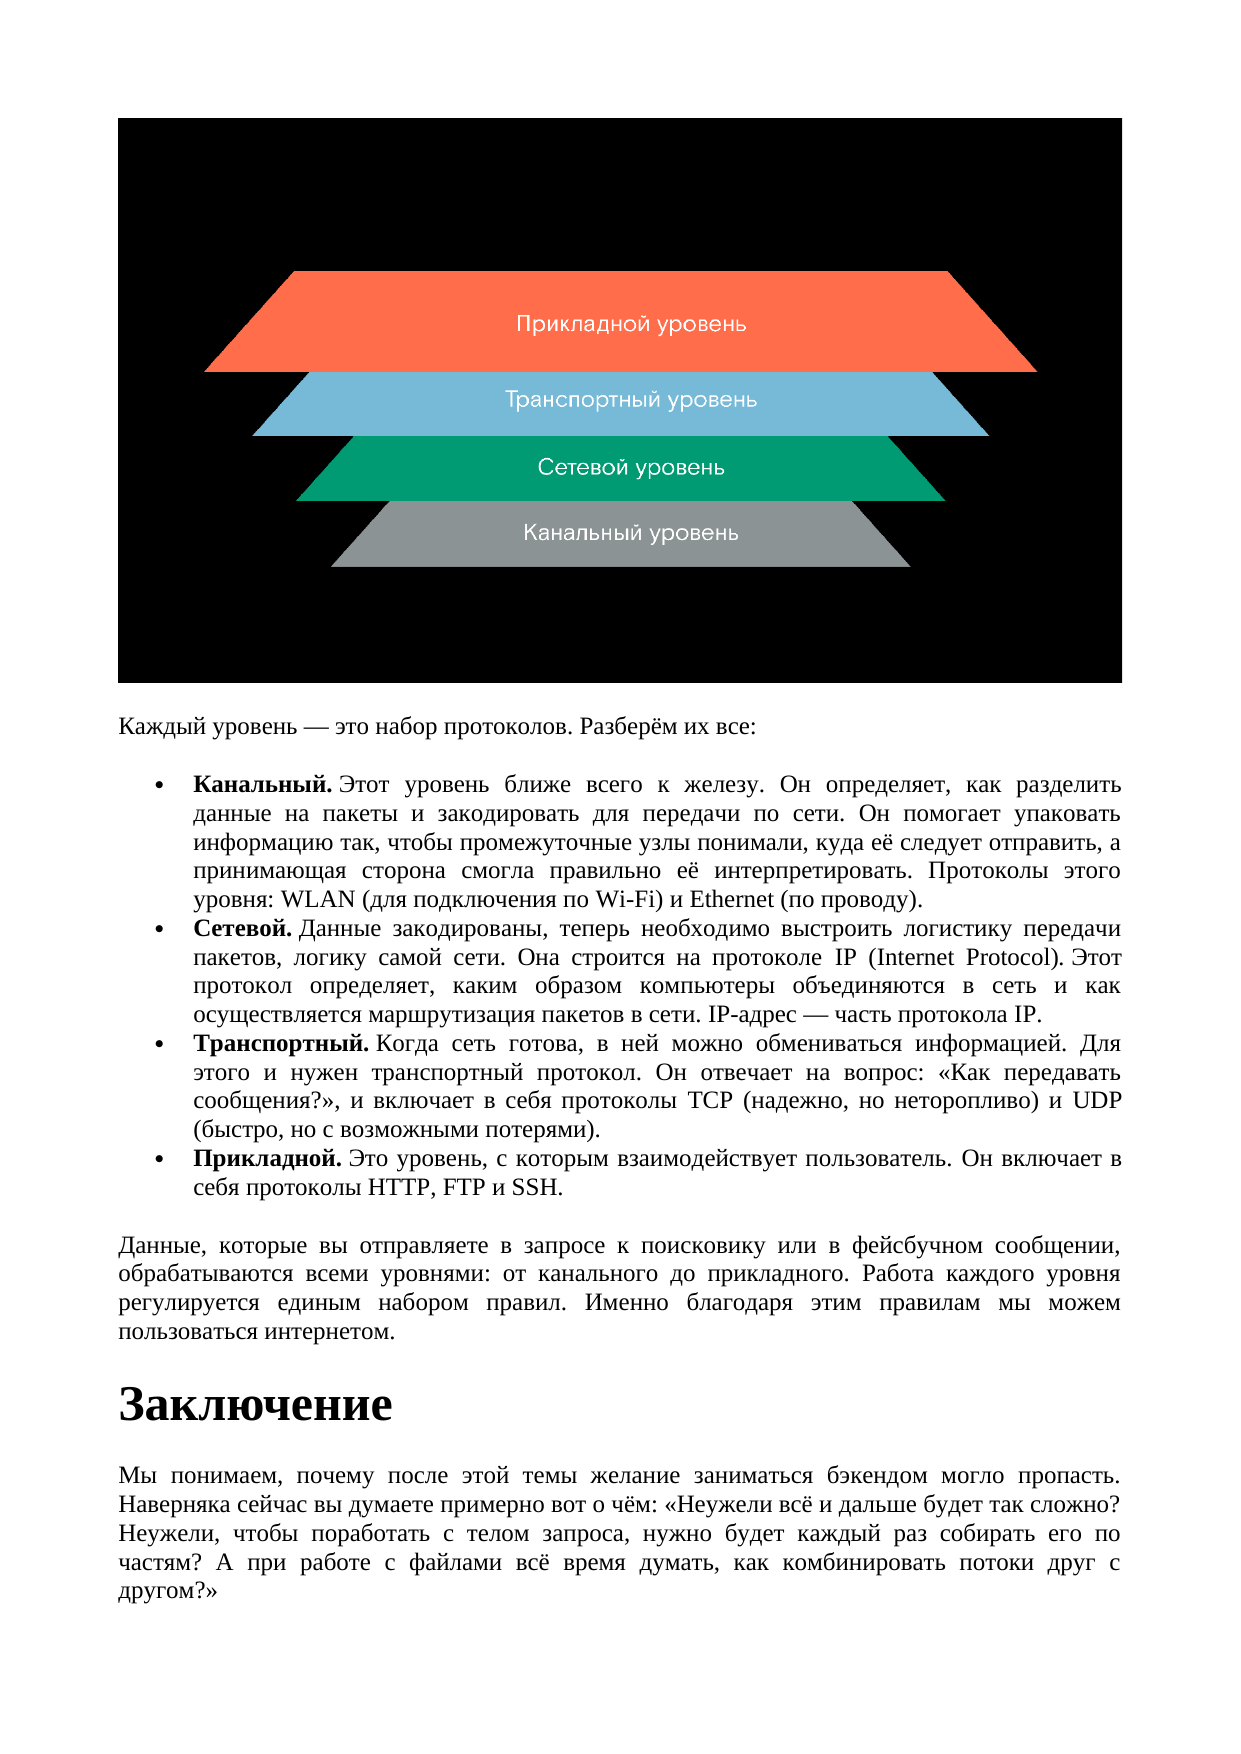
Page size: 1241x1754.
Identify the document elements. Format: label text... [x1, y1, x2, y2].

text Заключение [118, 1374, 1122, 1431]
text Каждый уровень — это набор протоколов. Разберём их все: [118, 711, 1122, 740]
list Канальный. Этот уровень ближе всего к железу. Он определяет, как разделить данные на пакеты и закодировать для передачи по сети. Он помогает упаковать информацию так, чтобы промежуточные узлы понимали, куда её следует отправить, а принимающая сторона смогла правильно её интерпретировать. Протоколы этого уровня: WLAN (для подключения по Wi-Fi) и Ethernet (по проводу). [156, 769, 1122, 913]
list Сетевой. Данные закодированы, теперь необходимо выстроить логистику передачи пакетов, логику самой сети. Она строится на протоколе IP (Internet Protocol). Этот протокол определяет, каким образом компьютеры объединяются в сеть и как осуществляется маршрутизация пакетов в сети. IP-адрес — часть протокола IP. [156, 913, 1122, 1028]
list Прикладной. Это уровень, с которым взаимодействует пользователь. Он включает в себя протоколы HTTP, FTP и SSH. [156, 1143, 1122, 1201]
picture [118, 118, 1123, 683]
text Данные, которые вы отправляете в запросе к поисковику или в фейсбучном сообщении, обрабатываются всеми уровнями: от канального до прикладного. Работа каждого уровня регулируется единым набором правил. Именно благодаря этим правилам мы можем пользоваться интернетом. [118, 1230, 1122, 1345]
list Транспортный. Когда сеть готова, в ней можно обмениваться информацией. Для этого и нужен транспортный протокол. Он отвечает на вопрос: «Как передавать сообщения?», и включает в себя протоколы TCP (надежно, но неторопливо) и UDP (быстро, но с возможными потерями). [156, 1028, 1122, 1143]
text Мы понимаем, почему после этой темы желание заниматься бэкендом могло пропасть. Наверняка сейчас вы думаете примерно вот о чём: «Неужели всё и дальше будет так сложно? Неужели, чтобы поработать с телом запроса, нужно будет каждый раз собирать его по частям? А при работе с файлами всё время думать, как комбинировать потоки друг с другом?» [118, 1461, 1122, 1604]
